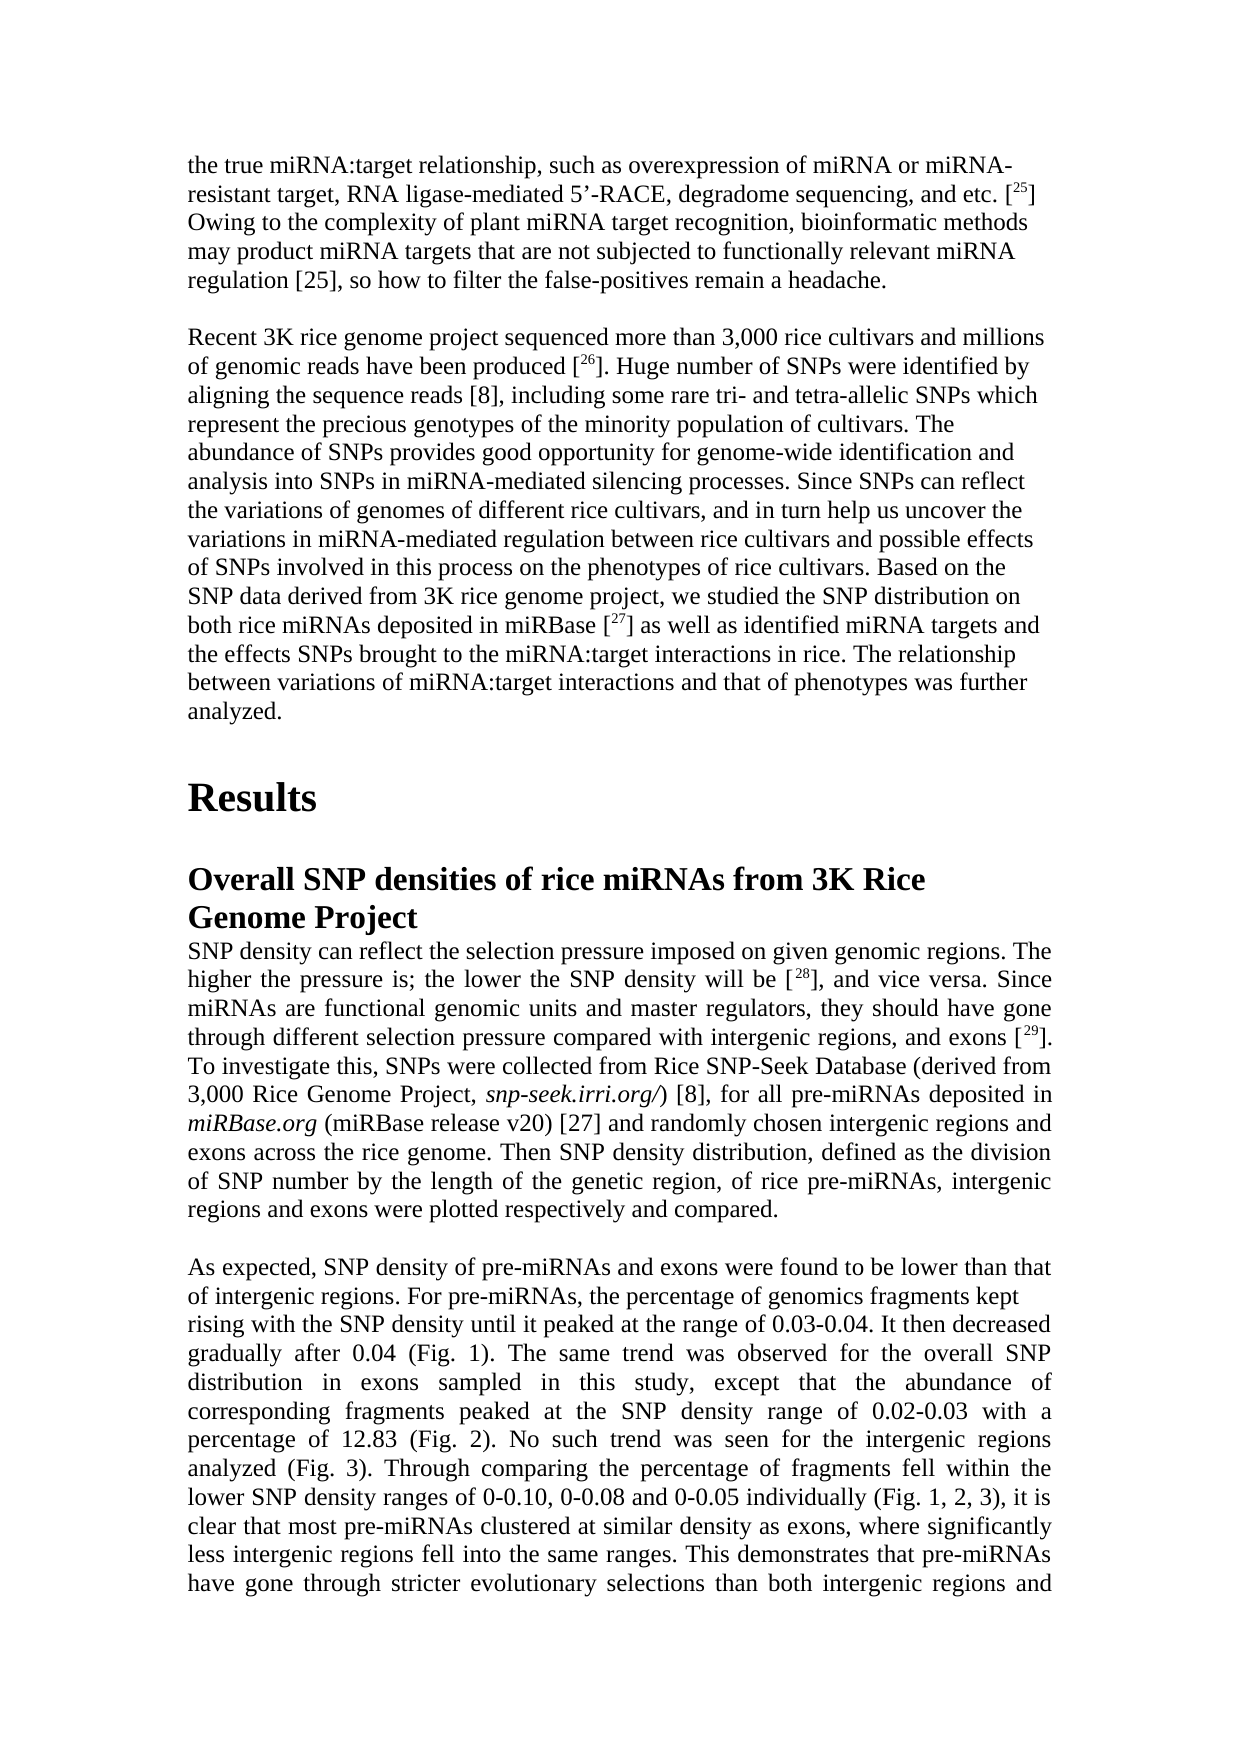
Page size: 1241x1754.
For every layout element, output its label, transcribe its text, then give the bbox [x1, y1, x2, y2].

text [187, 150, 1053, 294]
text Results [187, 773, 1053, 821]
text As expected, SNP density of pre-miRNAs and exons were found to be lower than that of intergenic regions. For pre-miRNAs, the percentage of genomics fragments kept [187, 1252, 1053, 1309]
text Overall SNP densities of rice miRNAs from 3K Rice Genome Project [187, 859, 1053, 936]
text Recent 3K rice genome project sequenced more than 3,000 rice cultivars and millions of genomic reads have been produced []. Huge number of SNPs were identified by aligning the sequence reads [8], including some rare tri- and tetra-allelic SNPs which represent the precious genotypes of the minority population of cultivars. The abundance of SNPs provides good opportunity for genome-wide identification and analysis into SNPs in miRNA-mediated silencing processes. Since SNPs can reflect the variations of genomes of different rice cultivars, and in turn help us uncover the variations in miRNA-mediated regulation between rice cultivars and possible effects of SNPs involved in this process on the phenotypes of rice cultivars. Based on the SNP data derived from 3K rice genome project, we studied the SNP distribution on both rice miRNAs deposited in miRBase [] as well as identified miRNA targets and the effects SNPs brought to the miRNA:target interactions in rice. The relationship between variations of miRNA:target interactions and that of phenotypes was further analyzed. [187, 322, 1053, 725]
text SNP density can reflect the selection pressure imposed on given genomic regions. The higher the pressure is; the lower the SNP density will be [], and vice versa. Since miRNAs are functional genomic units and master regulators, they should have gone through different selection pressure compared with intergenic regions, and exons []. To investigate this, SNPs were collected from Rice SNP-Seek Database (derived from 3,000 Rice Genome Project, snp-seek.irri.org/) [8], for all pre-miRNAs deposited in miRBase.org (miRBase release v20) [27] and randomly chosen intergenic regions and exons across the rice genome. Then SNP density distribution, defined as the division of SNP number by the length of the genetic region, of rice pre-miRNAs, intergenic regions and exons were plotted respectively and compared. [187, 936, 1053, 1223]
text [187, 1309, 1053, 1597]
